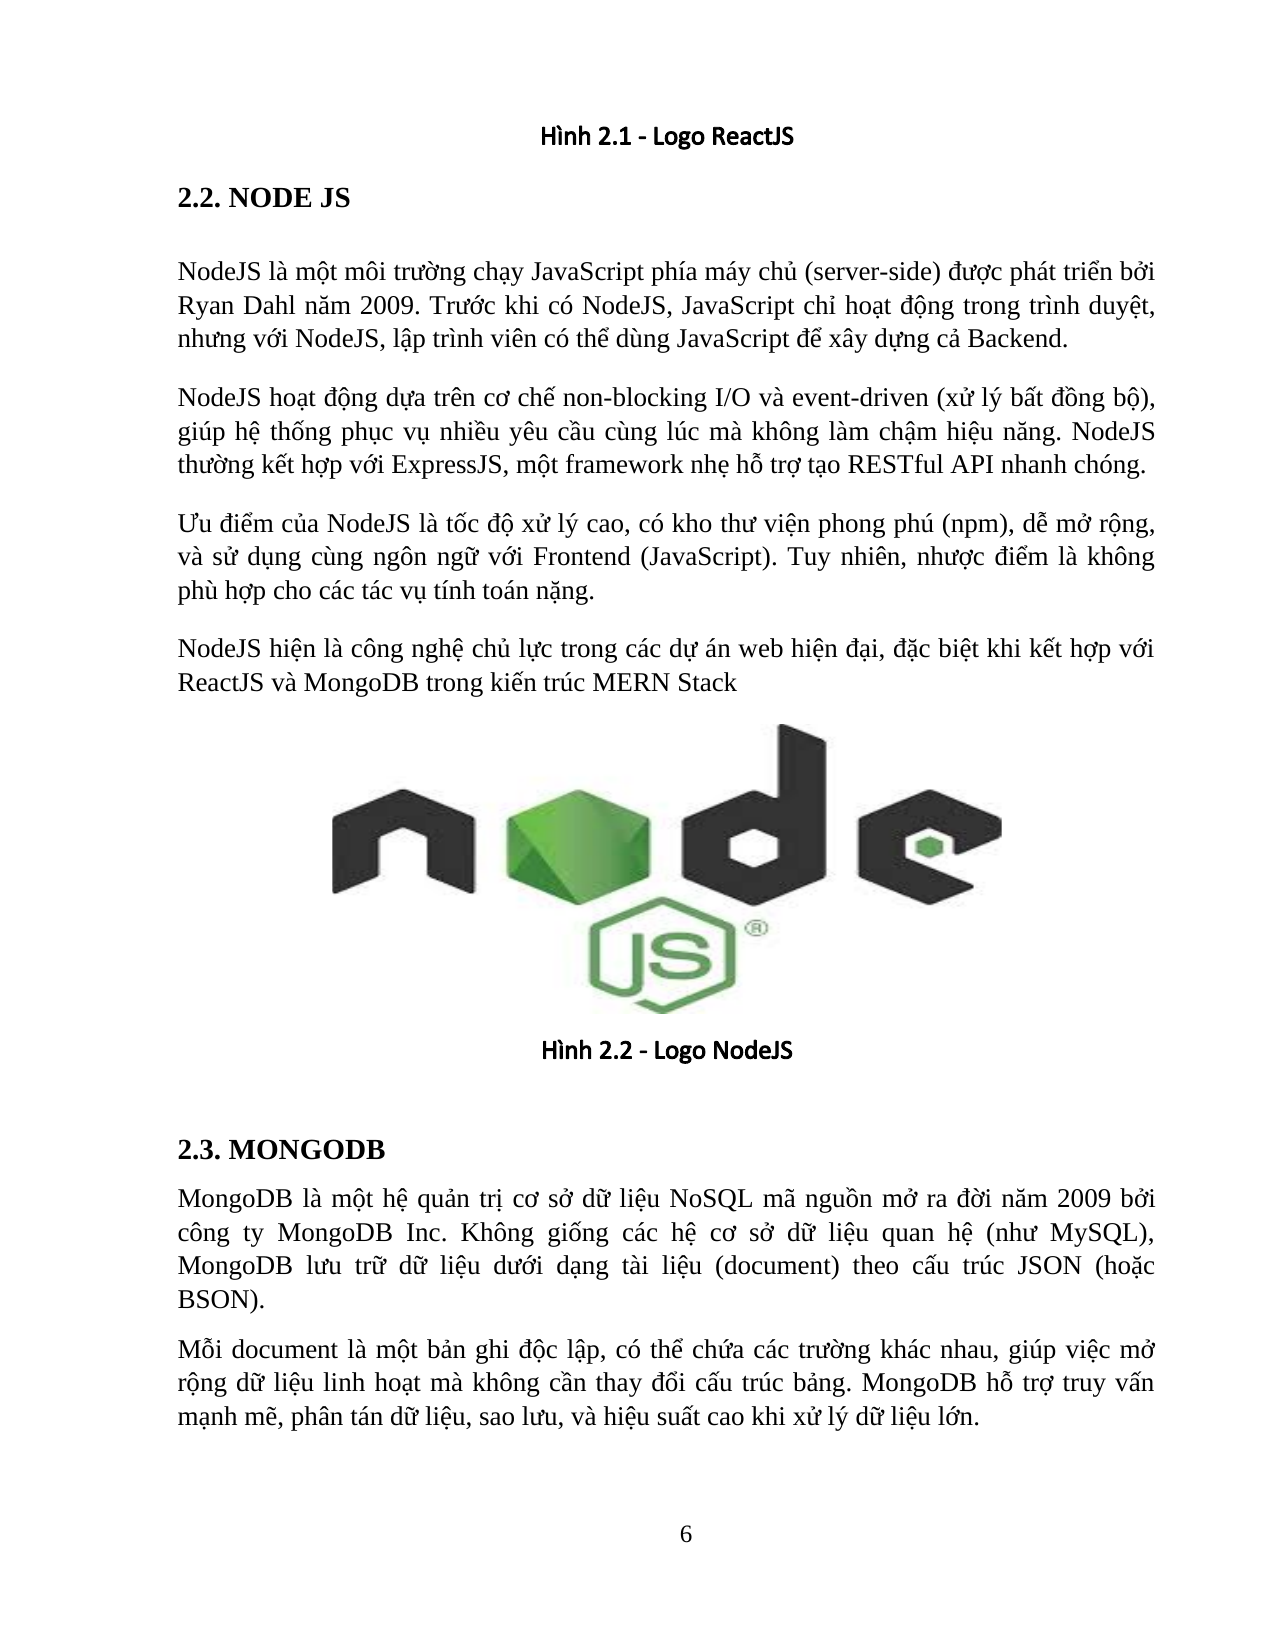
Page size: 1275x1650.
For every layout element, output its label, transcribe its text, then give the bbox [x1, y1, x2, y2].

text NodeJS là một môi trường chạy JavaScript phía máy chủ (server-side) được phát triển bởi Ryan Dahl năm 2009. Trước khi có NodeJS, JavaScript chỉ hoạt động trong trình duyệt, nhưng với NodeJS, lập trình viên có thể dùng JavaScript để xây dựng cả Backend. [177, 255, 1157, 354]
text Hình 2.2 - Logo NodeJS [177, 1032, 1157, 1065]
text Hình 2.1 - Logo ReactJS [177, 118, 1157, 151]
text Mỗi document là một bản ghi độc lập, có thể chứa các trường khác nhau, giúp việc mở rộng dữ liệu linh hoạt mà không cần thay đổi cấu trúc bảng. MongoDB hỗ trợ truy vấn mạnh mẽ, phân tán dữ liệu, sao lưu, và hiệu suất cao khi xử lý dữ liệu lớn. [177, 1333, 1157, 1431]
text Ưu điểm của NodeJS là tốc độ xử lý cao, có kho thư viện phong phú (npm), dễ mở rộng, và sử dụng cùng ngôn ngữ với Frontend (JavaScript). Tuy nhiên, nhược điểm là không phù hợp cho các tác vụ tính toán nặng. [177, 507, 1157, 605]
subtitle 2.2. NODE JS [177, 180, 1157, 214]
subtitle 2.3. MONGODB [177, 1132, 1157, 1165]
text NodeJS hiện là công nghệ chủ lực trong các dự án web hiện đại, đặc biệt khi kết hợp với ReactJS và MongoDB trong kiến trúc MERN Stack [177, 632, 1157, 697]
text NodeJS hoạt động dựa trên cơ chế non-blocking I/O và event-driven (xử lý bất đồng bộ), giúp hệ thống phục vụ nhiều yêu cầu cùng lúc mà không làm chậm hiệu năng. NodeJS thường kết hợp với ExpressJS, một framework nhẹ hỗ trợ tạo RESTful API nhanh chóng. [177, 381, 1157, 479]
picture [332, 724, 1002, 1014]
text MongoDB là một hệ quản trị cơ sở dữ liệu NoSQL mã nguồn mở ra đời năm 2009 bởi công ty MongoDB Inc. Không giống các hệ cơ sở dữ liệu quan hệ (như MySQL), MongoDB lưu trữ dữ liệu dưới dạng tài liệu (document) theo cấu trúc JSON (hoặc BSON). [177, 1182, 1157, 1314]
